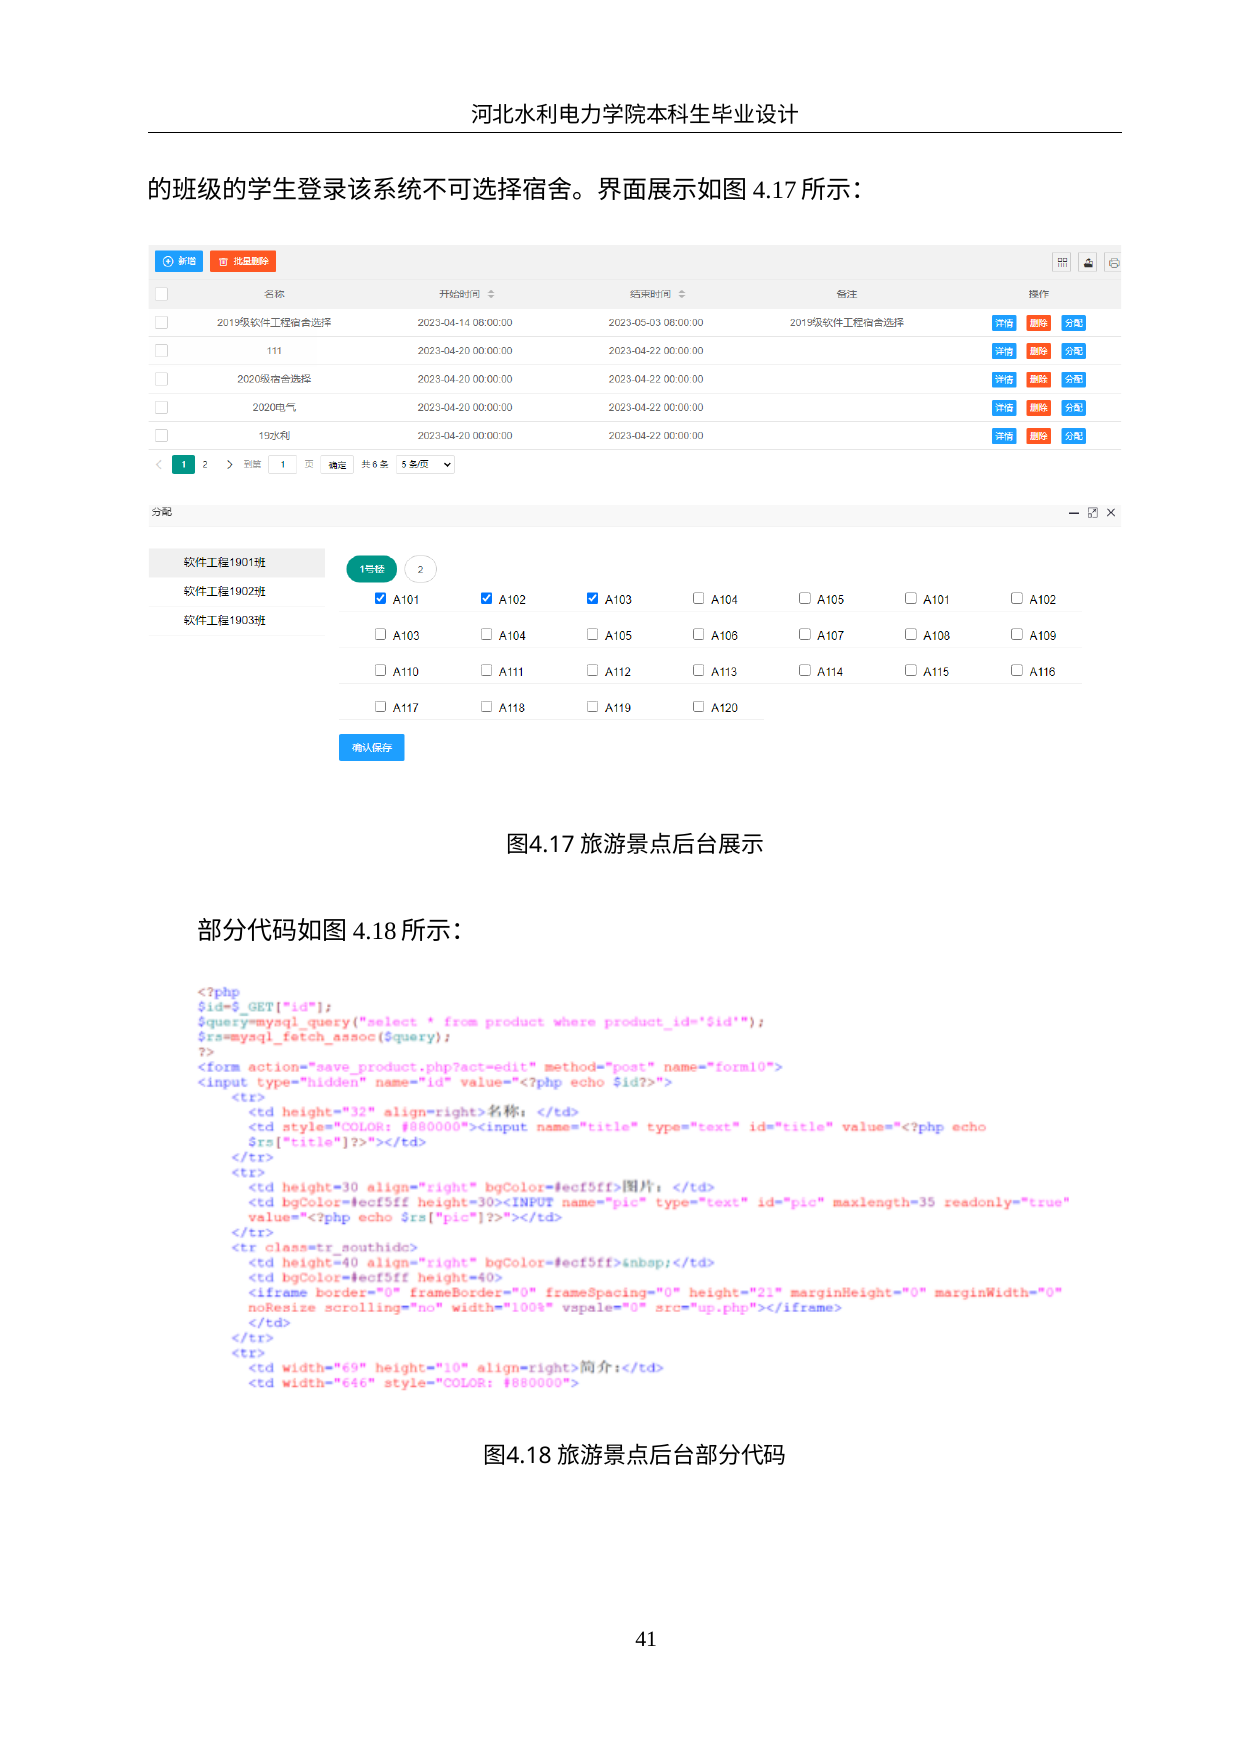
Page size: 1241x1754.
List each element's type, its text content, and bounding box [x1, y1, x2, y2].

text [148, 155, 1122, 220]
picture [148, 245, 1122, 478]
picture [192, 986, 1078, 1398]
picture [148, 505, 1122, 769]
